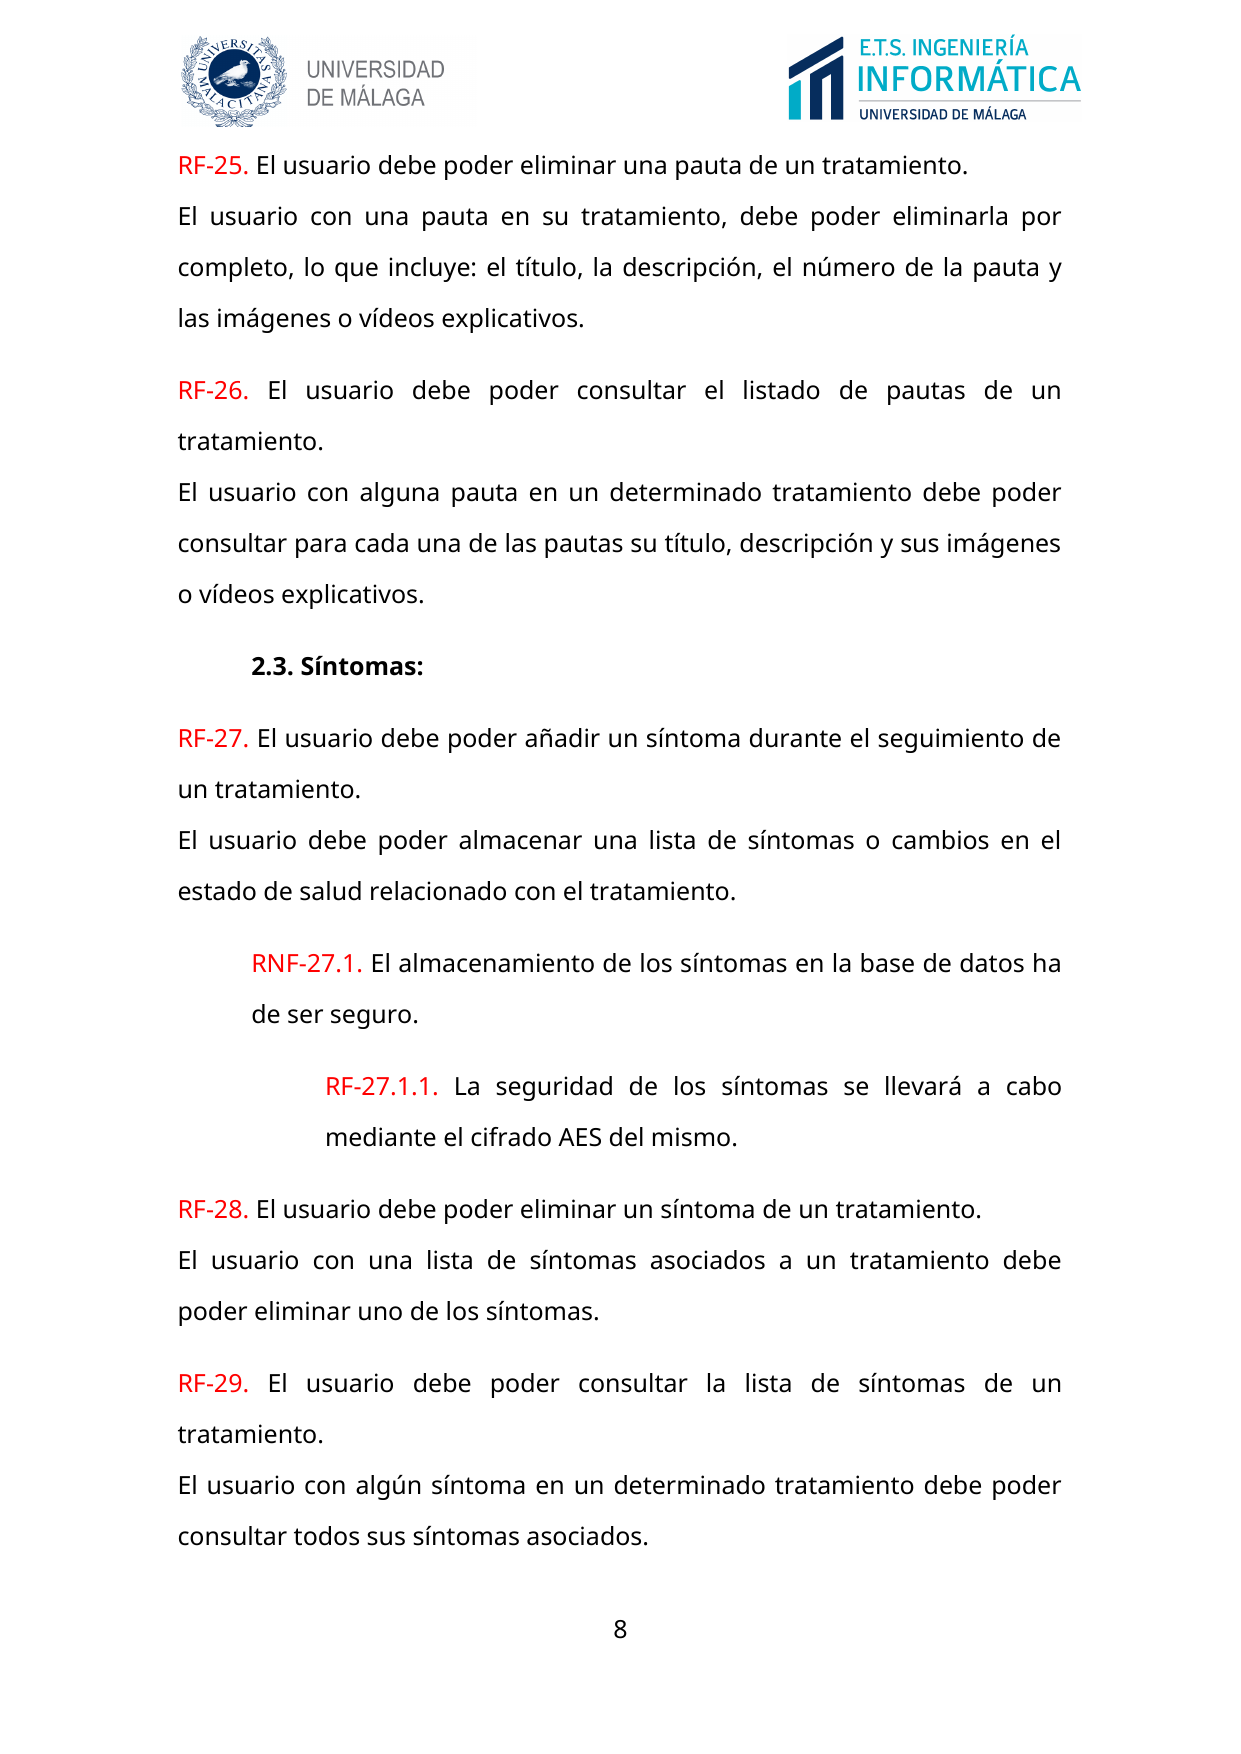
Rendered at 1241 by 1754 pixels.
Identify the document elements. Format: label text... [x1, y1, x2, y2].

picture [180, 35, 477, 127]
text RF-28. El usuario debe poder eliminar un síntoma de un tratamiento. [177, 1191, 1063, 1225]
text El usuario con alguna pauta en un determinado tratamiento debe poder consultar para cada una de las pautas su título, descripción y sus imágenes o vídeos explicativos. [177, 475, 1063, 611]
text El usuario debe poder almacenar una lista de síntomas o cambios en el estado de salud relacionado con el tratamiento. [177, 823, 1063, 908]
text 2.3. Síntomas: [177, 649, 1063, 683]
text RF-27.1.1. La seguridad de los síntomas se llevará a cabo mediante el cifrado AES del mismo. [325, 1068, 1063, 1153]
text RF-27. El usuario debe poder añadir un síntoma durante el seguimiento de un tratamiento. [177, 721, 1063, 806]
text El usuario con algún síntoma en un determinado tratamiento debe poder consultar todos sus síntomas asociados. [177, 1467, 1063, 1552]
text RF-29. El usuario debe poder consultar la lista de síntomas de un tratamiento. [177, 1365, 1063, 1450]
text RNF-27.1. El almacenamiento de los síntomas en la base de datos ha de ser seguro. [251, 946, 1063, 1031]
text RF-25. El usuario debe poder eliminar una pauta de un tratamiento. [177, 148, 1063, 182]
text RF-26. El usuario debe poder consultar el listado de pautas de un tratamiento. [177, 373, 1063, 458]
text El usuario con una lista de síntomas asociados a un tratamiento debe poder eliminar uno de los síntomas. [177, 1242, 1063, 1327]
text El usuario con una pauta en su tratamiento, debe poder eliminarla por completo, lo que incluye: el título, la descripción, el número de la pauta y las imágenes o vídeos explicativos. [177, 199, 1063, 335]
picture [786, 34, 1083, 122]
